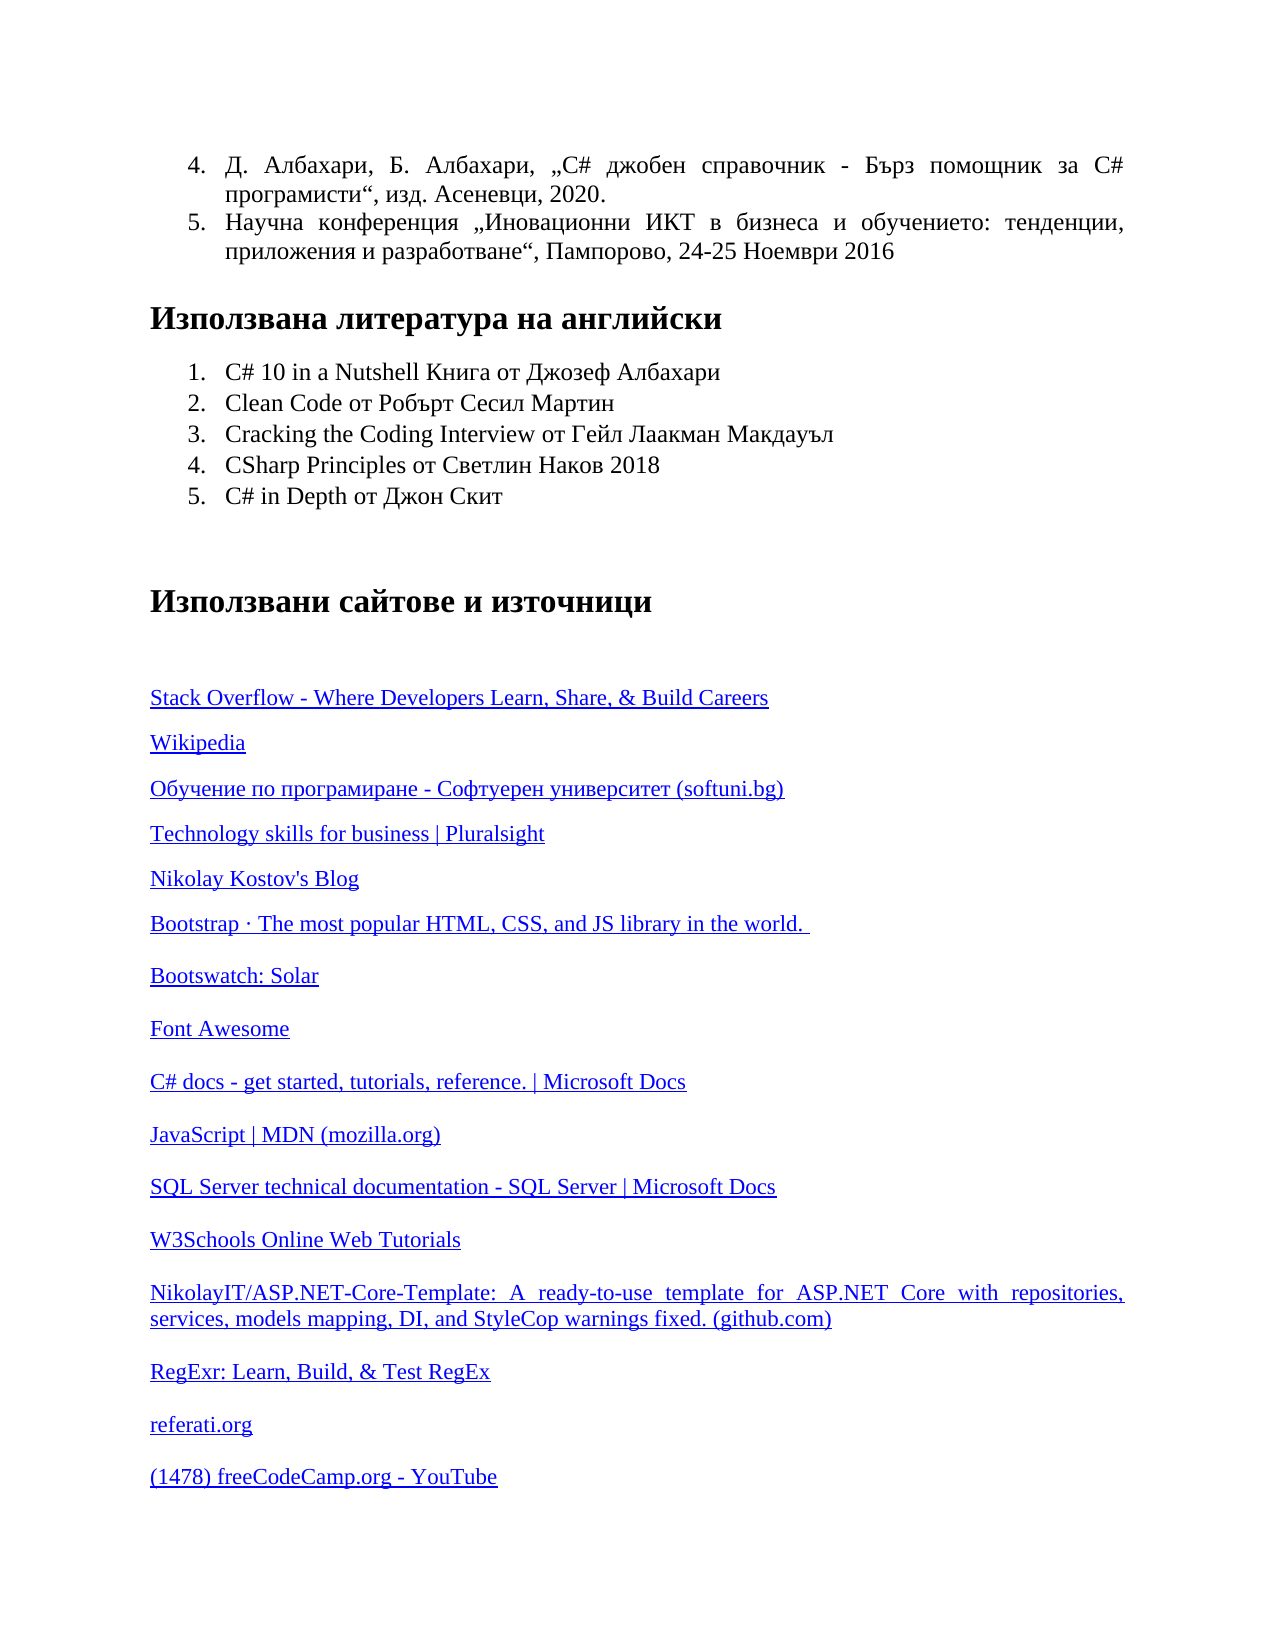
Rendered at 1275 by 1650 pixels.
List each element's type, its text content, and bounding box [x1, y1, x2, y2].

list C# in Depth от Джон Скит [187, 481, 1125, 509]
text C# docs - get started, tutorials, reference. | Microsoft Docs [150, 1068, 1125, 1094]
text Bootswatch: Solar [150, 963, 1125, 989]
text SQL Server technical documentation - SQL Server | Microsoft Docs [150, 1173, 1125, 1200]
text Bootstrap · The most popular HTML, CSS, and JS library in the world. [150, 910, 1125, 936]
list Clean Code от Робърт Сесил Мартин [187, 388, 1125, 416]
list Д. Албахари, Б. Албахари, „C# джобен справочник - Бърз помощник за C# програмисти“, изд. Асеневци, 2020. [187, 150, 1125, 207]
text Stack Overflow - Where Developers Learn, Share, & Build Careers [150, 684, 1125, 711]
list CSharp Principles от Светлин Наков 2018 [187, 450, 1125, 478]
list C# 10 in a Nutshell Книга от Джозеф Албахари [187, 357, 1125, 385]
text Wikipedia [150, 729, 1125, 756]
text Nikolay Kostov's Blog [150, 865, 1125, 891]
text NikolayIT/ASP.NET-Core-Template: A ready-to-use template for ASP.NET Core with repositories, services, models mapping, DI, and StyleCop warnings fixed. (github.com) [150, 1303, 1125, 1332]
text NikolayIT/ASP.NET-Core-Template: A ready-to-use template for ASP.NET Core with repositories, services, models mapping, DI, and StyleCop warnings fixed. (github.com) [150, 1279, 1125, 1302]
text (1478) freeCodeCamp.org - YouTube [150, 1463, 1125, 1490]
text Използвани сайтове и източници [150, 581, 1125, 619]
text JavaScript | MDN (mozilla.org) [150, 1121, 1125, 1147]
text referati.org [150, 1411, 1125, 1437]
text Font Awesome [150, 1015, 1125, 1042]
text RegExr: Learn, Build, & Test RegEx [150, 1358, 1125, 1384]
text W3Schools Online Web Tutorials [150, 1226, 1125, 1252]
list Cracking the Coding Interview от Гейл Лаакман Макдауъл [187, 419, 1125, 447]
list Научна конференция „Иновационни ИКТ в бизнеса и обучението: тенденции, приложения и разработване“, Пампорово, 24-25 Ноември 2016 [187, 207, 1125, 265]
text Technology skills for business | Pluralsight [150, 820, 1125, 846]
text Използвана литература на английски [150, 298, 1125, 337]
text Обучение по програмиране - Софтуерен университет (softuni.bg) [150, 774, 1125, 801]
